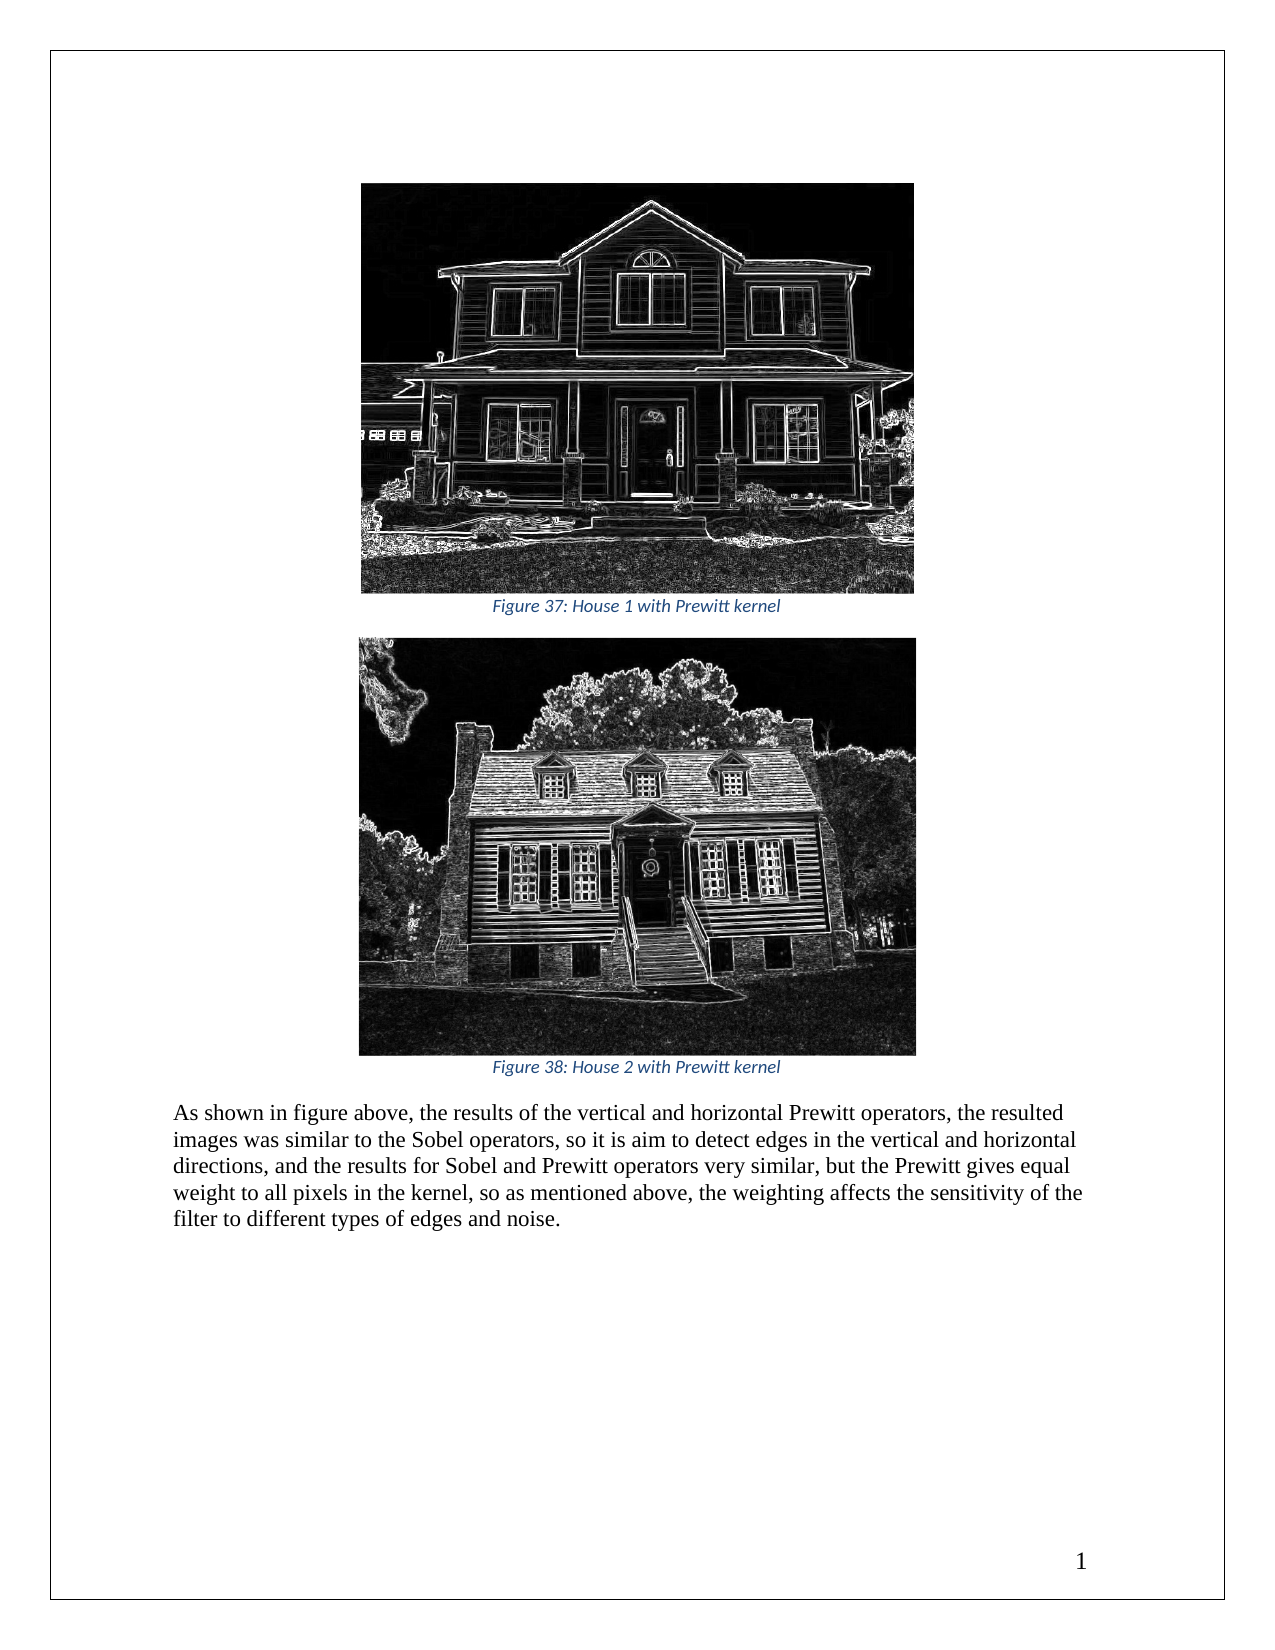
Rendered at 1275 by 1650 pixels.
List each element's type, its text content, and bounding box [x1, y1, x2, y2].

text Figure 37: House 1 with Prewitt kernel [173, 594, 1102, 617]
text As shown in figure above, the results of the vertical and horizontal Prewitt operators, the resulted images was similar to the Sobel operators, so it is aim to detect edges in the vertical and horizontal directions, and the results for Sobel and Prewitt operators very similar, but the Prewitt gives equal weight to all pixels in the kernel, so as mentioned above, the weighting affects the sensitivity of the filter to different types of edges and noise. [173, 1099, 1102, 1231]
picture [358, 637, 917, 1056]
text Figure 38: House 2 with Prewitt kernel [173, 1056, 1102, 1079]
picture [361, 182, 914, 594]
